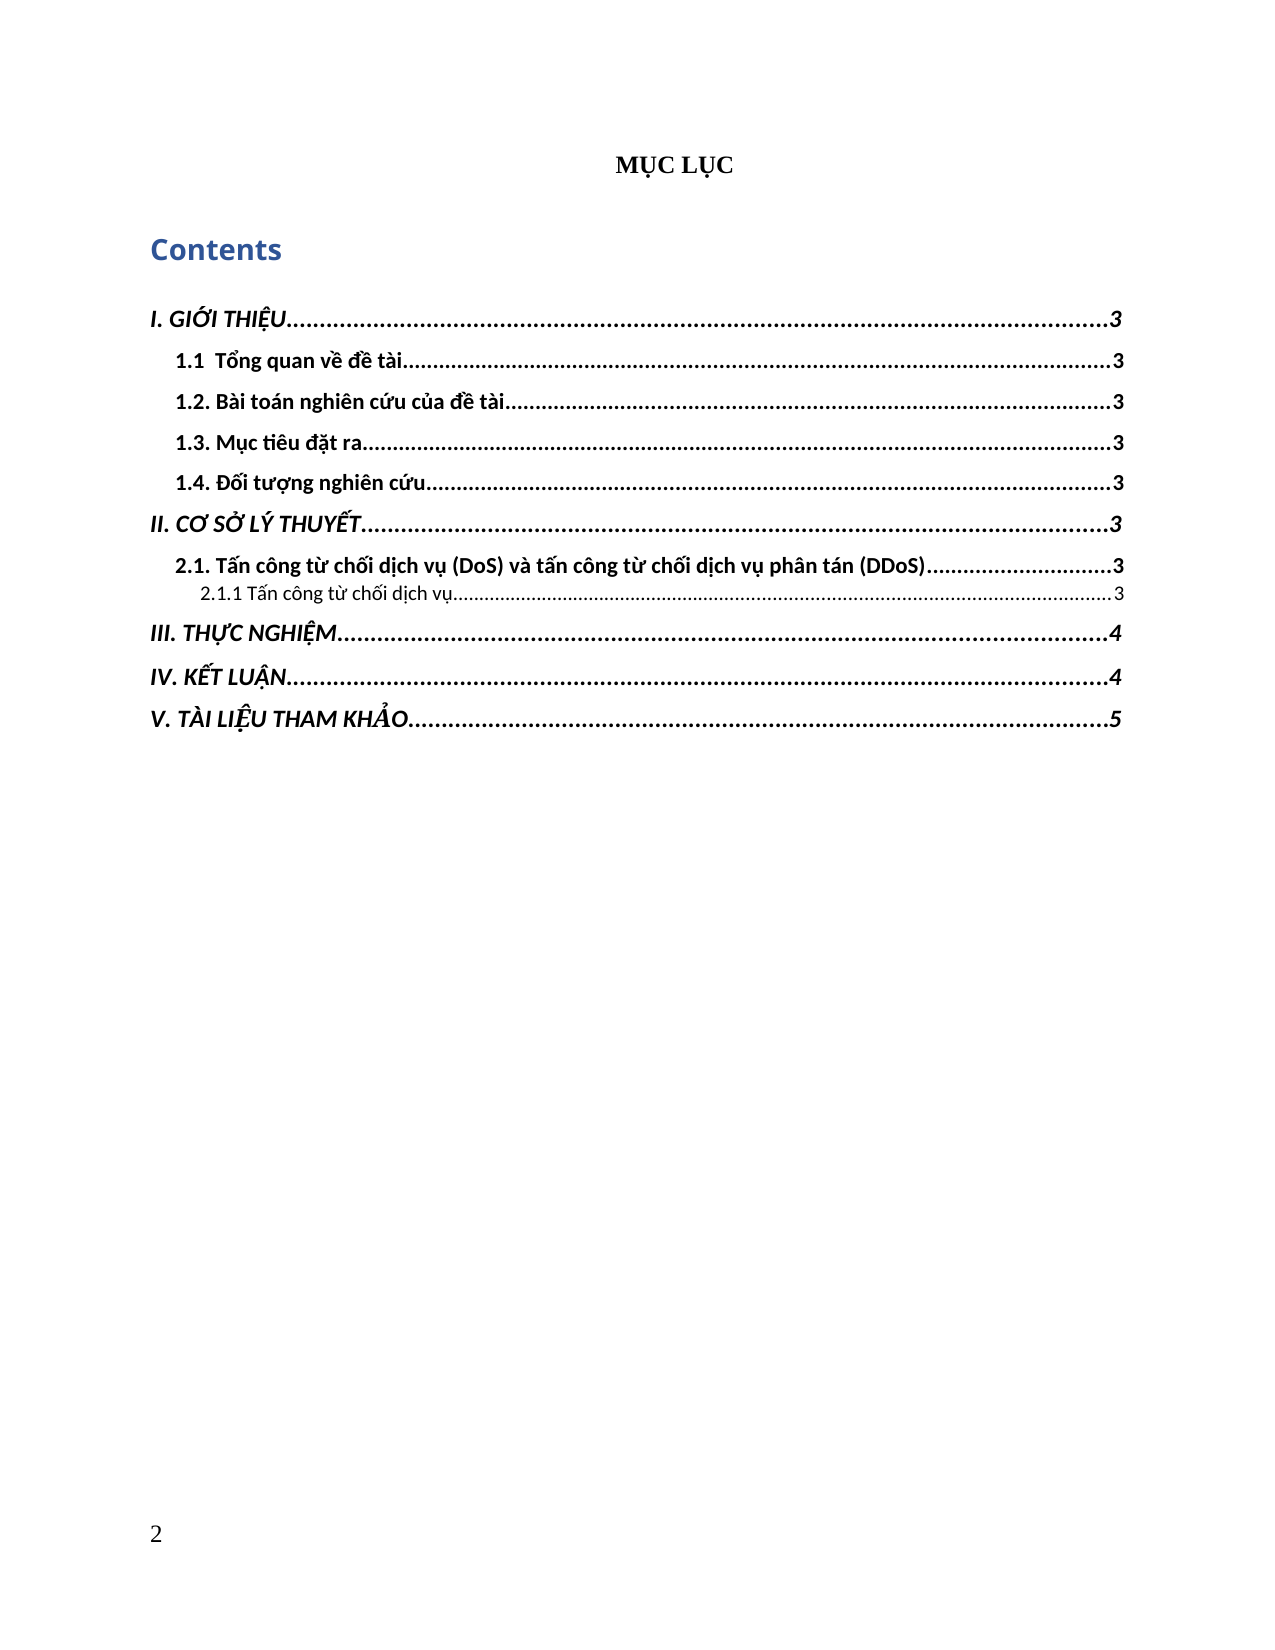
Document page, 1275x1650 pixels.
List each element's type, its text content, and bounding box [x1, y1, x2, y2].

text MỤC LỤC [225, 150, 1124, 179]
